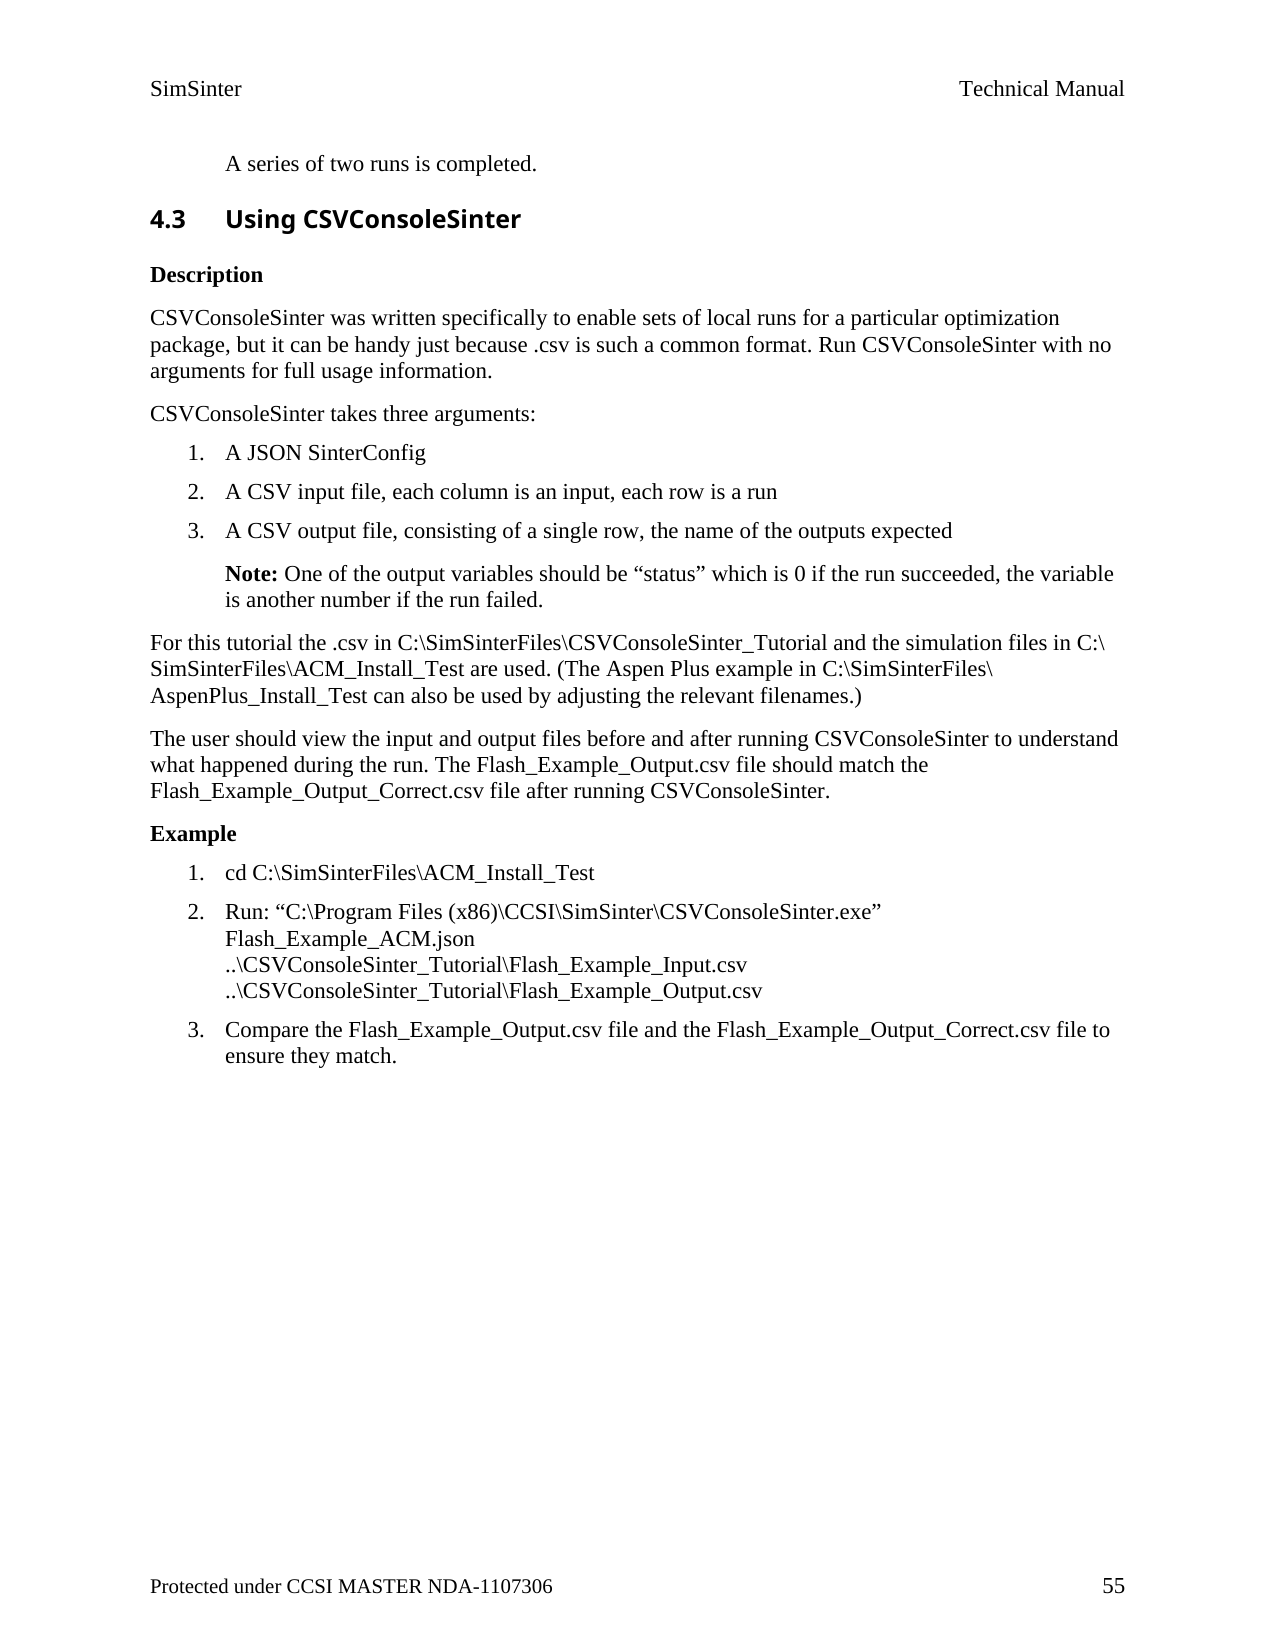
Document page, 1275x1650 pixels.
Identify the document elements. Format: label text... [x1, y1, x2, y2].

text Description [150, 261, 1125, 288]
text The user should view the input and output files before and after running CSVConsoleSinter to understand what happened during the run. The Flash_Example_Output.csv file should match the Flash_Example_Output_Correct.csv file after running CSVConsoleSinter. [150, 725, 1125, 804]
text CSVConsoleSinter takes three arguments: [150, 400, 1125, 426]
text A series of two runs is completed. [225, 150, 1125, 176]
subtitle Using CSVConsoleSinter [150, 201, 1125, 235]
text Note: One of the output variables should be “status” which is 0 if the run succeeded, the variable is another number if the run failed. [225, 560, 1125, 612]
list cd C:\SimSinterFiles\ACM_Install_Test [187, 859, 1125, 886]
list Compare the Flash_Example_Output.csv file and the Flash_Example_Output_Correct.csv file to ensure they match. [187, 1016, 1125, 1069]
list A CSV input file, each column is an input, each row is a run [187, 478, 1125, 504]
list A JSON SinterConfig [187, 439, 1125, 465]
text Example [150, 821, 1125, 847]
list A CSV output file, consisting of a single row, the name of the outputs expected [187, 517, 1125, 543]
text For this tutorial the .csv in C:\SimSinterFiles\CSVConsoleSinter_Tutorial and the simulation files in C:\SimSinterFiles\ACM_Install_Test are used. (The Aspen Plus example in C:\SimSinterFiles\AspenPlus_Install_Test can also be used by adjusting the relevant filenames.) [150, 629, 1125, 708]
text CSVConsoleSinter was written specifically to enable sets of local runs for a particular optimization package, but it can be handy just because .csv is such a common format. Run CSVConsoleSinter with no arguments for full usage information. [150, 304, 1125, 383]
list Run: “C:\Program Files (x86)\CCSI\SimSinter\CSVConsoleSinter.exe” Flash_Example_ACM.json ..\CSVConsoleSinter_Tutorial\Flash_Example_Input.csv ..\CSVConsoleSinter_Tutorial\Flash_Example_Output.csv [187, 898, 1125, 1004]
